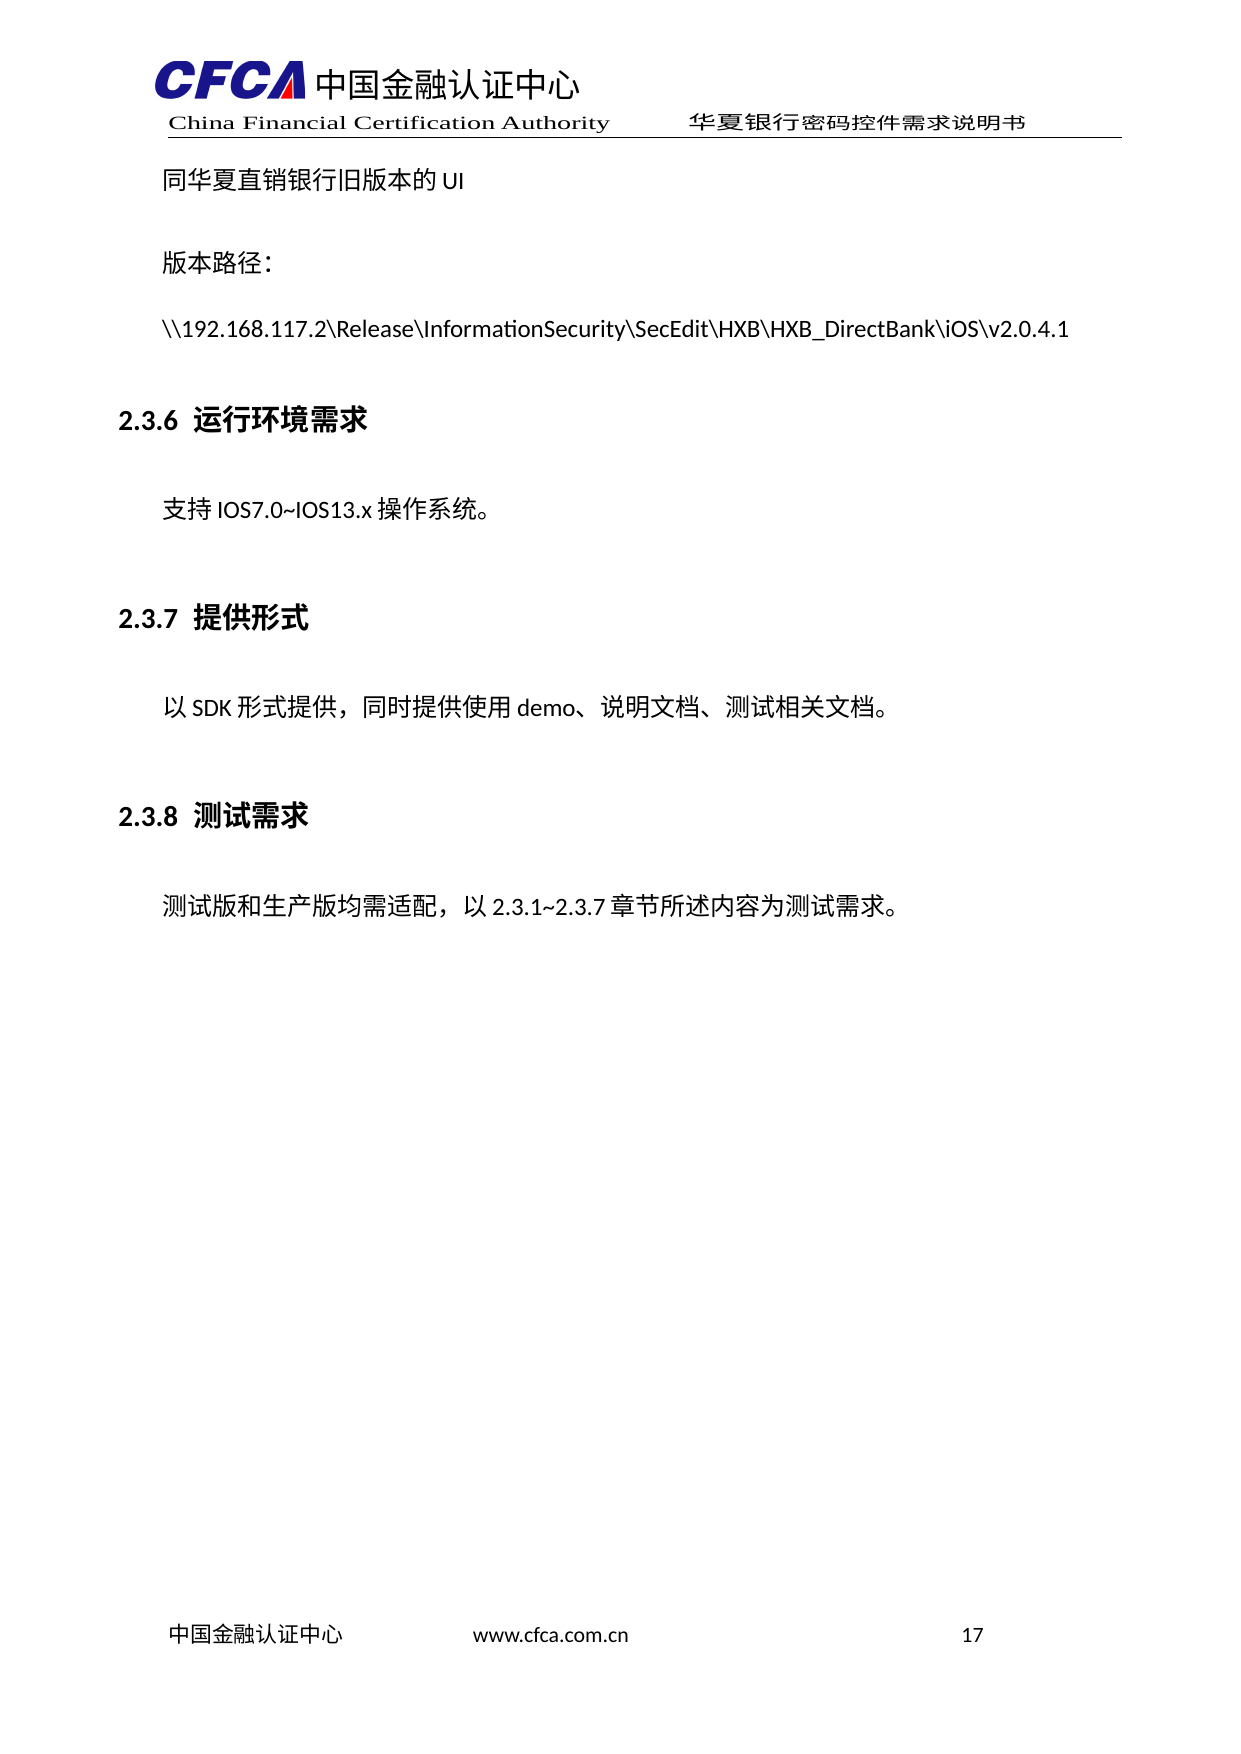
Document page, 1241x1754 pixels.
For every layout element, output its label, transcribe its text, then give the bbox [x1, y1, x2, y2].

text 版本路径： [118, 229, 1122, 294]
subtitle 运行环境需求 [118, 385, 1122, 450]
subtitle 测试需求 [118, 782, 1122, 847]
picture [155, 61, 306, 99]
subtitle 提供形式 [118, 583, 1122, 648]
text 测试版和生产版均需适配，以2.3.1~2.3.7章节所述内容为测试需求。 [118, 872, 1122, 937]
text \\192.168.117.2\Release\InformationSecurity\SecEdit\HXB\HXB_DirectBank\iOS\v2.0.4.1 [118, 313, 1122, 345]
text 以SDK形式提供，同时提供使用demo、说明文档、测试相关文档。 [118, 673, 1122, 738]
text 同华夏直销银行旧版本的UI [162, 146, 1122, 211]
text 支持IOS7.0~IOS13.x操作系统。 [118, 475, 1122, 540]
